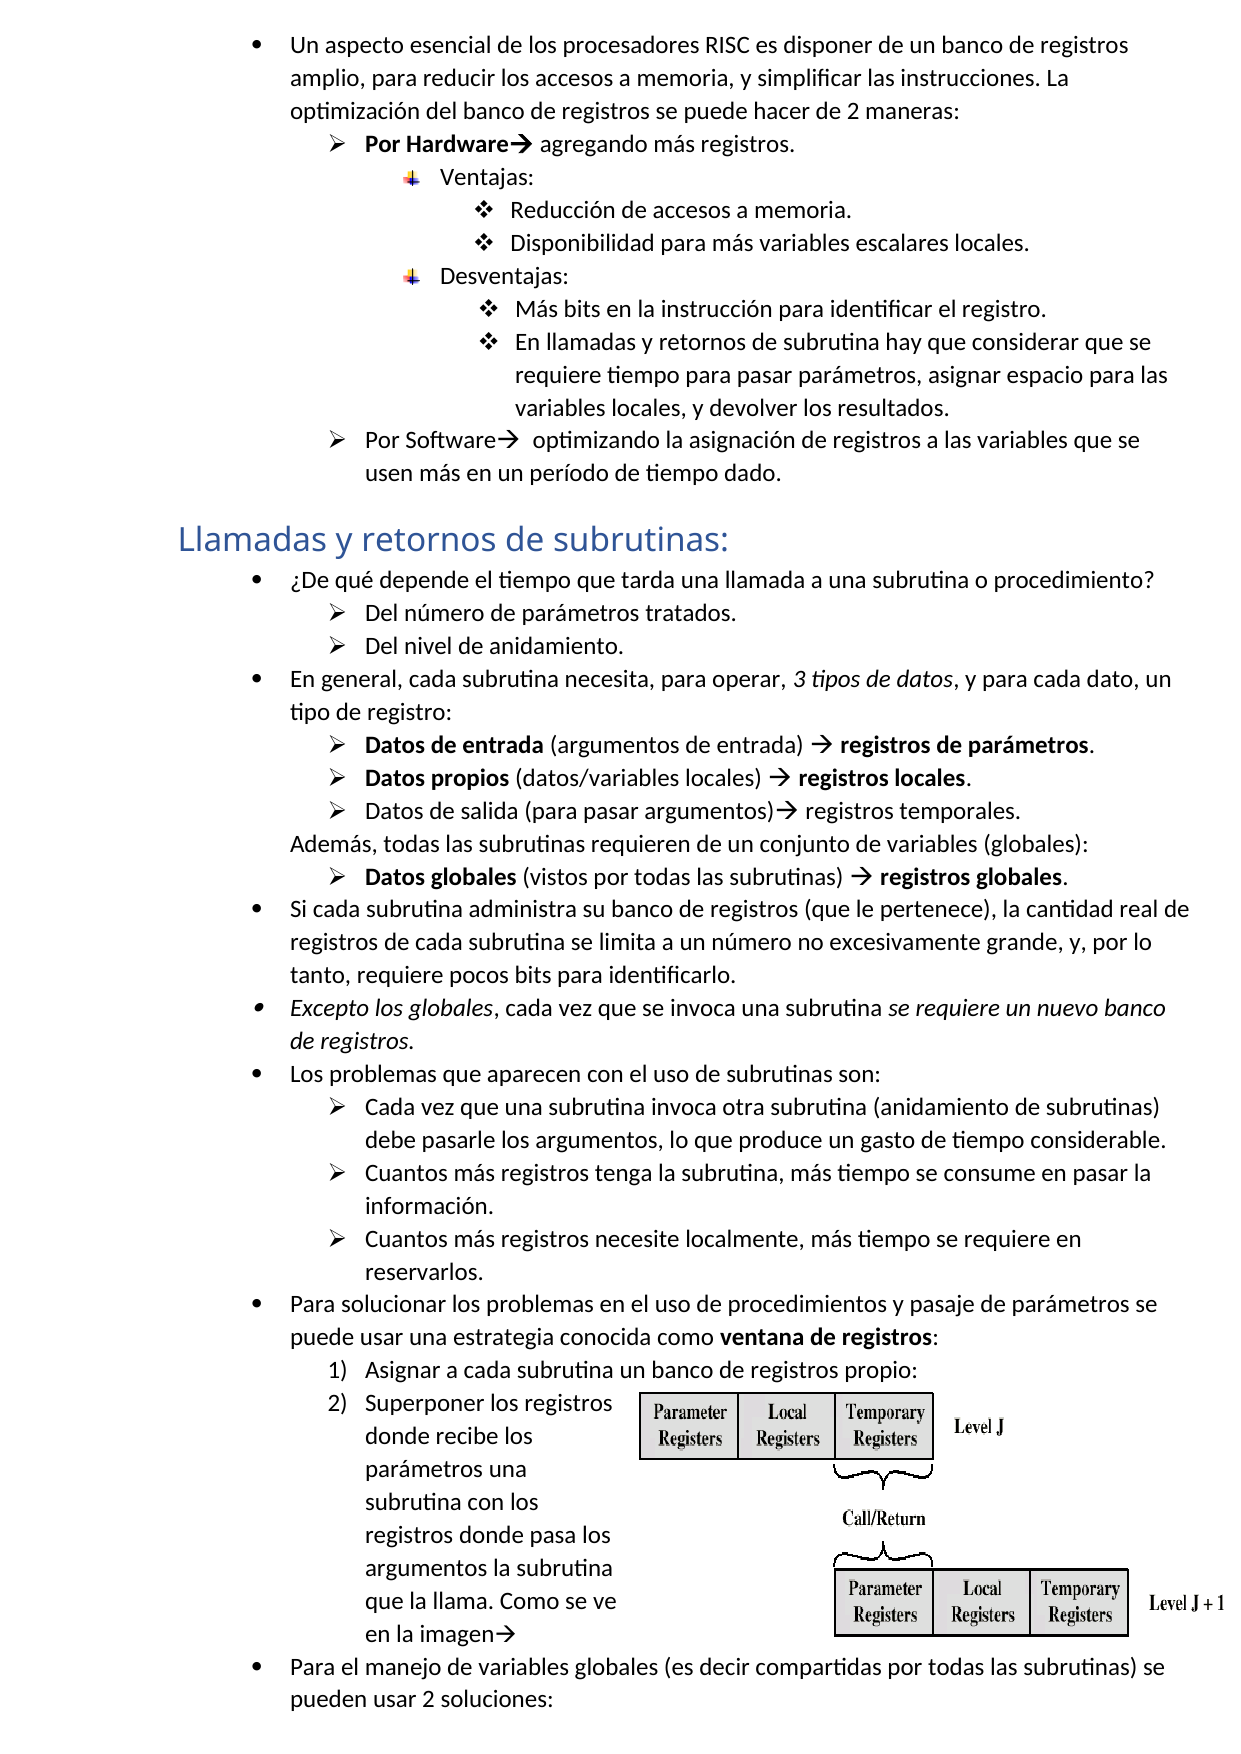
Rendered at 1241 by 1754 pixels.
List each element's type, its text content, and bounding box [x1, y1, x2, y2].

list Los problemas que aparecen con el uso de subrutinas son: [252, 1058, 1191, 1089]
list Disponibilidad para más variables escalares locales. [473, 227, 1191, 258]
list Datos globales (vistos por todas las subrutinas) registros globales. [327, 861, 1191, 891]
picture [638, 1391, 1240, 1646]
list Cada vez que una subrutina invoca otra subrutina (anidamiento de subrutinas) debe pasarle los argumentos, lo que produce un gasto de tiempo considerable. [327, 1091, 1191, 1154]
list Cuantos más registros necesite localmente, más tiempo se requiere en reservarlos. [327, 1223, 1191, 1286]
list Asignar a cada subrutina un banco de registros propio: [327, 1354, 1191, 1385]
list Por Hardware agregando más registros. [327, 128, 1191, 159]
list Excepto los globales, cada vez que se invoca una subrutina se requiere un nuevo banco de registros. [252, 992, 1191, 1056]
list Por Software optimizando la asignación de registros a las variables que se usen más en un período de tiempo dado. [327, 424, 1191, 488]
list Un aspecto esencial de los procesadores RISC es disponer de un banco de registros amplio, para reducir los accesos a memoria, y simplificar las instrucciones. La optimización del banco de registros se puede hacer de 2 maneras: [252, 29, 1191, 126]
list Además, todas las subrutinas requieren de un conjunto de variables (globales): [290, 828, 1191, 858]
list Del nivel de anidamiento. [327, 630, 1191, 661]
list Cuantos más registros tenga la subrutina, más tiempo se consume en pasar la información. [327, 1157, 1191, 1220]
picture [403, 169, 420, 186]
list En general, cada subrutina necesita, para operar, 3 tipos de datos, y para cada dato, un tipo de registro: [252, 663, 1191, 727]
subtitle Llamadas y retornos de subrutinas: [177, 515, 1063, 561]
list Reducción de accesos a memoria. [473, 194, 1191, 225]
list Desventajas: [402, 260, 1191, 291]
list Si cada subrutina administra su banco de registros (que le pertenece), la cantidad real de registros de cada subrutina se limita a un número no excesivamente grande, y, por lo tanto, requiere pocos bits para identificarlo. [252, 893, 1191, 990]
list Datos de entrada (argumentos de entrada) registros de parámetros. [327, 729, 1191, 759]
list Para solucionar los problemas en el uso de procedimientos y pasaje de parámetros se puede usar una estrategia conocida como ventana de registros: [252, 1288, 1191, 1352]
list Más bits en la instrucción para identificar el registro. [477, 293, 1191, 323]
list Datos de salida (para pasar argumentos) registros temporales. [327, 795, 1191, 825]
list Para el manejo de variables globales (es decir compartidas por todas las subrutinas) se pueden usar 2 soluciones: [252, 1651, 1191, 1714]
list ¿De qué depende el tiempo que tarda una llamada a una subrutina o procedimiento? [252, 564, 1191, 595]
list Ventajas: [402, 161, 1191, 192]
list En llamadas y retornos de subrutina hay que considerar que se requiere tiempo para pasar parámetros, asignar espacio para las variables locales, y devolver los resultados. [477, 326, 1191, 422]
list Datos propios (datos/variables locales) registros locales. [327, 762, 1191, 792]
list Del número de parámetros tratados. [327, 597, 1191, 628]
picture [403, 267, 420, 285]
